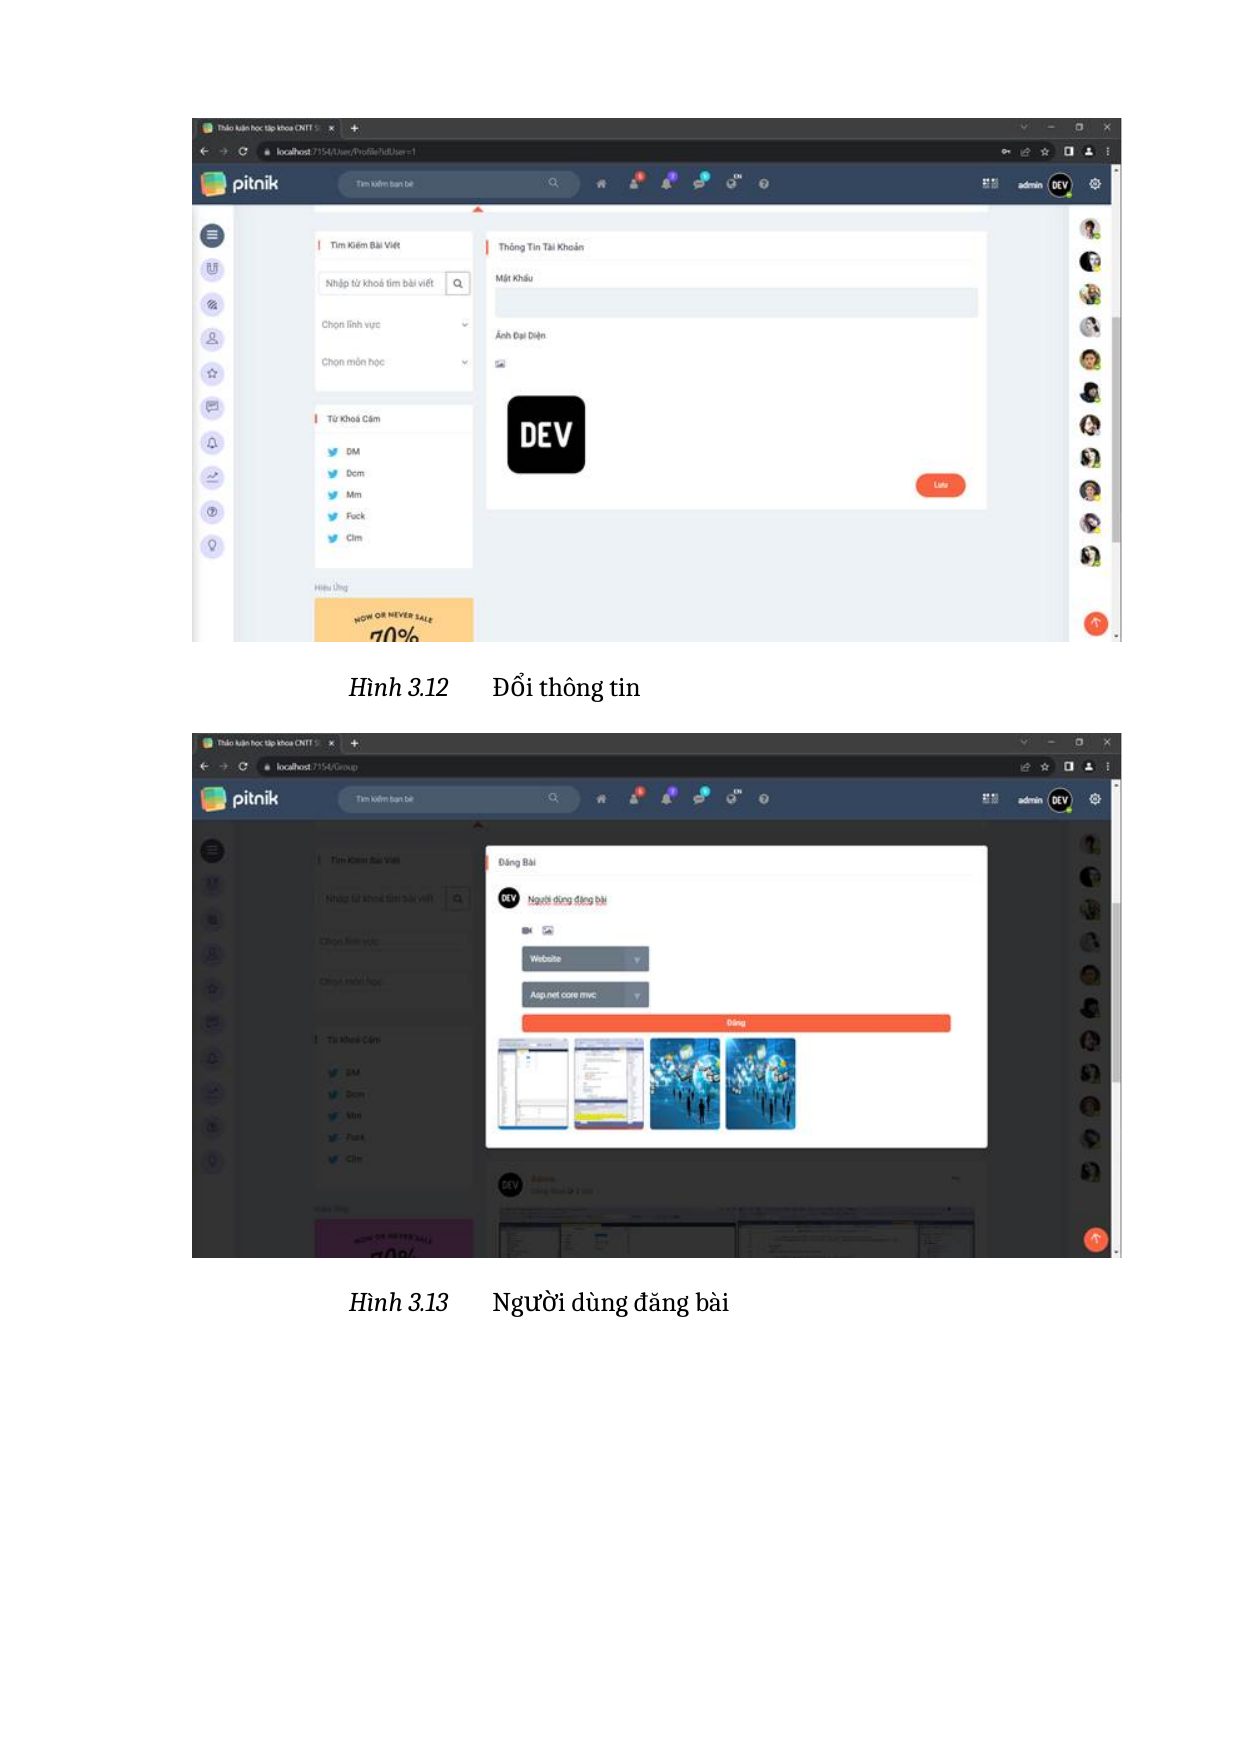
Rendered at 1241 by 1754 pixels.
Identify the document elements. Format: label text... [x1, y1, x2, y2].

picture [192, 118, 1122, 642]
list Đổi thông tin [398, 672, 1122, 703]
list Người dùng đăng bài [398, 1287, 1122, 1318]
picture [192, 733, 1122, 1258]
